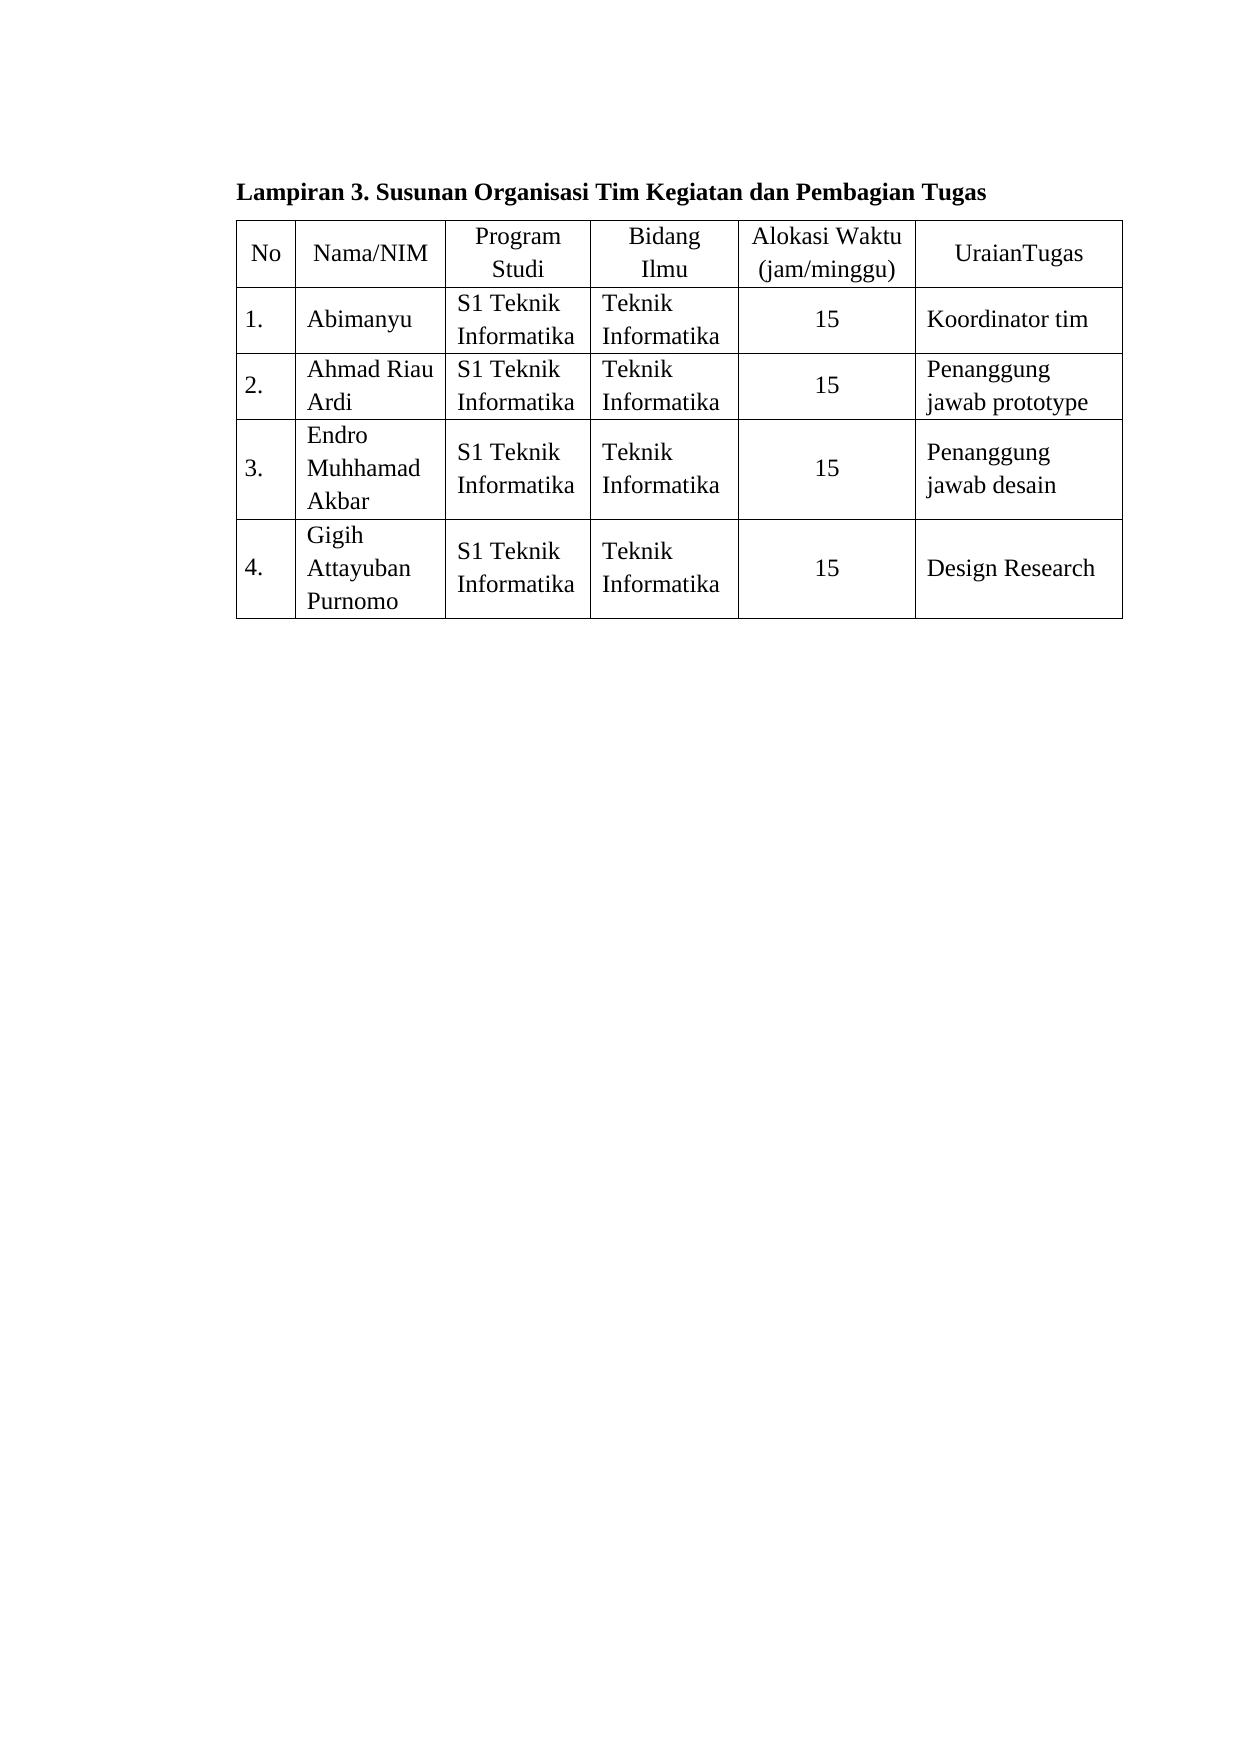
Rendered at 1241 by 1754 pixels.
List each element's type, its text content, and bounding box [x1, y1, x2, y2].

table_cell [237, 354, 295, 419]
table_cell 15 [739, 354, 915, 419]
table_cell Teknik Informatika [591, 354, 738, 419]
table_cell Koordinator tim [916, 288, 1122, 353]
table_cell Gigih Attayuban Purnomo [296, 520, 445, 618]
table_cell [237, 288, 295, 353]
table_cell Ahmad Riau Ardi [296, 354, 445, 419]
table_cell S1 Teknik Informatika [446, 420, 590, 519]
table_header Bidang Ilmu [591, 221, 738, 287]
table_cell 15 [739, 288, 915, 353]
table_cell S1 Teknik Informatika [446, 288, 590, 353]
table_cell Penanggung jawab desain [916, 420, 1122, 519]
table_cell Penanggung jawab prototype [916, 354, 1122, 419]
table_cell Teknik Informatika [591, 520, 738, 618]
table_cell Endro Muhhamad Akbar [296, 420, 445, 519]
table_cell Teknik Informatika [591, 288, 738, 353]
table_cell Abimanyu [296, 288, 445, 353]
table_cell S1 Teknik Informatika [446, 520, 590, 618]
table_header Alokasi Waktu (jam/minggu) [739, 221, 915, 287]
table_cell [237, 520, 295, 618]
text Lampiran 3. Susunan Organisasi Tim Kegiatan dan Pembagian Tugas [236, 177, 1063, 206]
table_cell Teknik Informatika [591, 420, 738, 519]
table_header Nama/NIM [296, 221, 445, 287]
table_cell [237, 420, 295, 519]
table_cell Design Research [916, 520, 1122, 618]
table_cell 15 [739, 420, 915, 519]
table_header UraianTugas [916, 221, 1122, 287]
table_cell S1 Teknik Informatika [446, 354, 590, 419]
table_cell 15 [739, 520, 915, 618]
table_header Program Studi [446, 221, 590, 287]
table_header No [237, 221, 295, 287]
